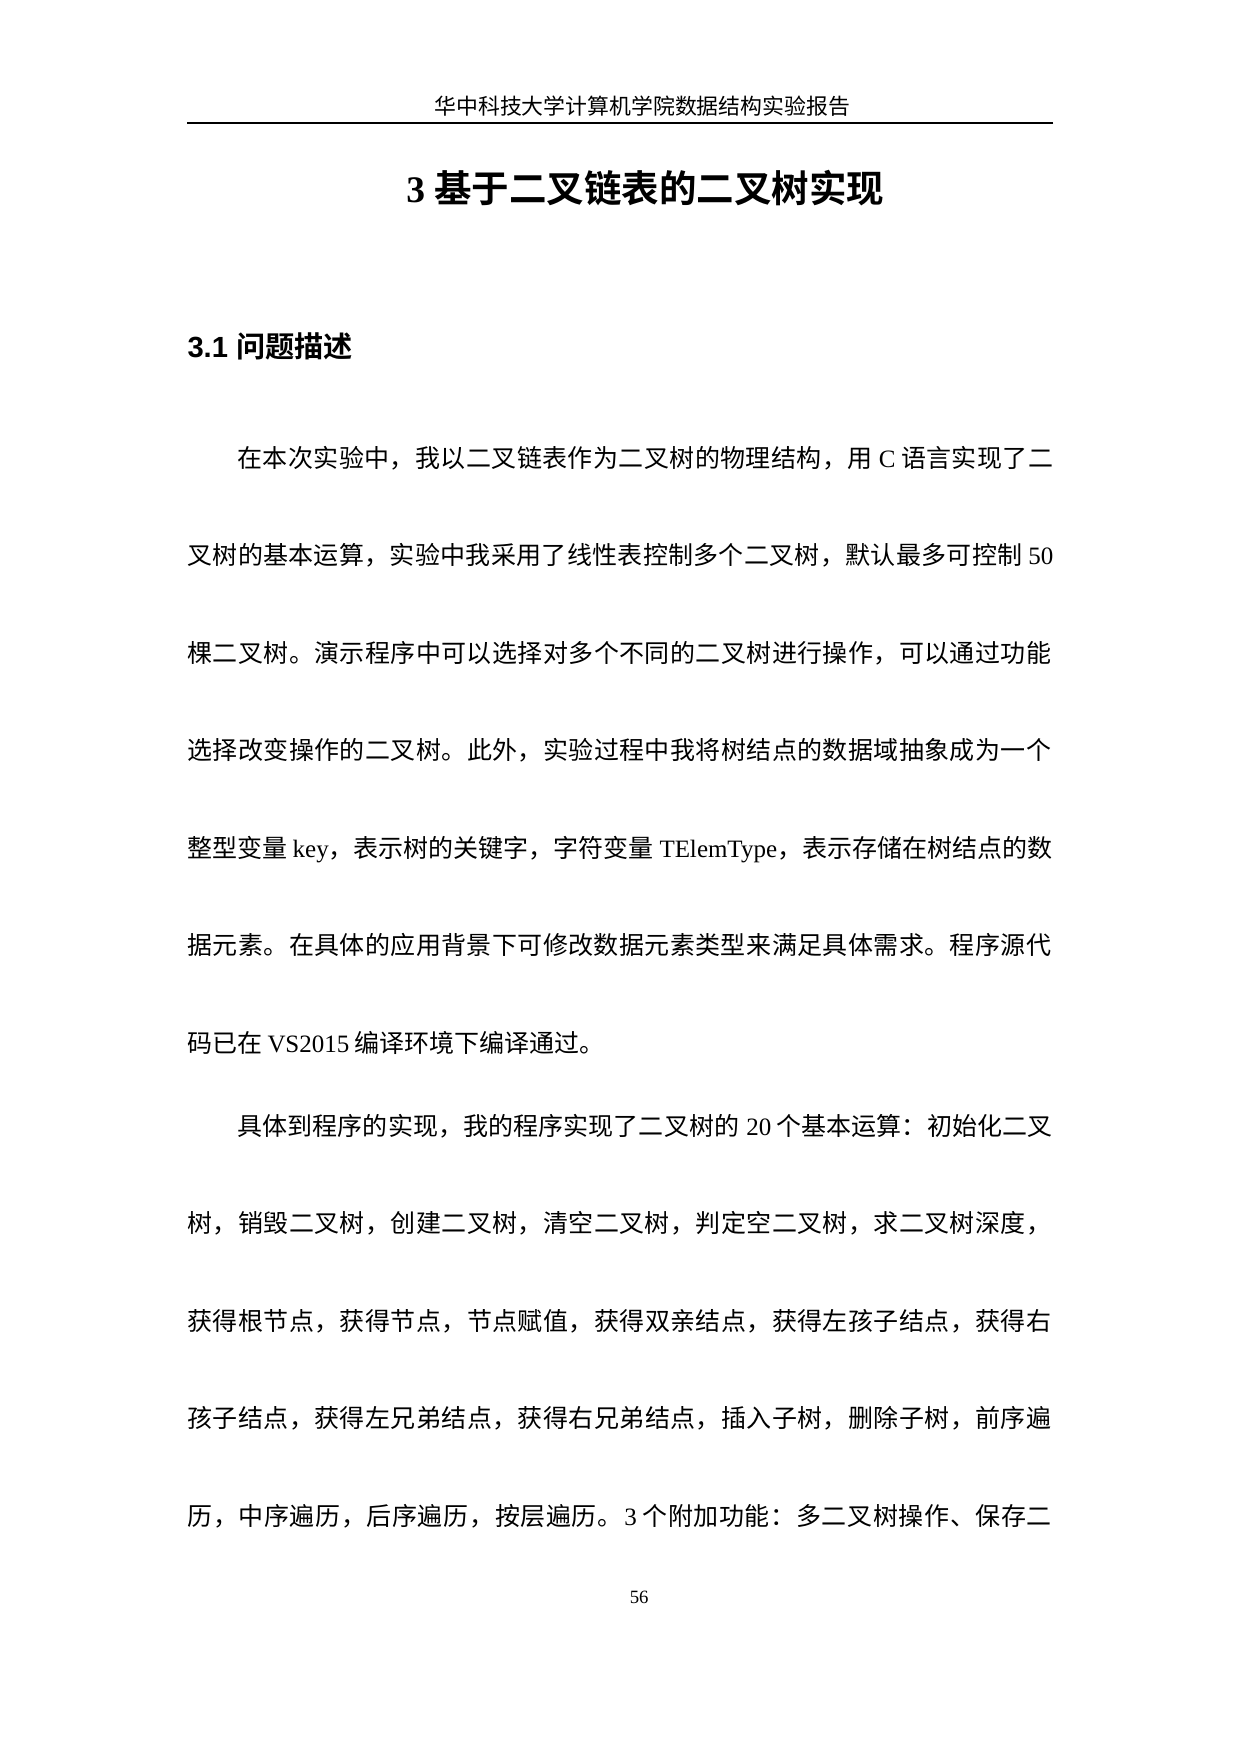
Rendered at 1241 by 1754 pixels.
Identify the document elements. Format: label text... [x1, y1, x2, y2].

text 在本次实验中，我以二叉链表作为二叉树的物理结构，用C语言实现了二叉树的基本运算，实验中我采用了线性表控制多个二叉树，默认最多可控制50棵二叉树。演示程序中可以选择对多个不同的二叉树进行操作，可以通过功能选择改变操作的二叉树。此外，实验过程中我将树结点的数据域抽象成为一个整型变量key，表示树的关键字，字符变量TElemType，表示存储在树结点的数据元素。在具体的应用背景下可修改数据元素类型来满足具体需求。程序源代码已在VS2015编译环境下编译通过。 [187, 424, 1053, 1074]
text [187, 1092, 1053, 1547]
subtitle 3.1 问题描述 [187, 312, 1053, 377]
subtitle 3 基于二叉链表的二叉树实现 [187, 154, 1053, 219]
